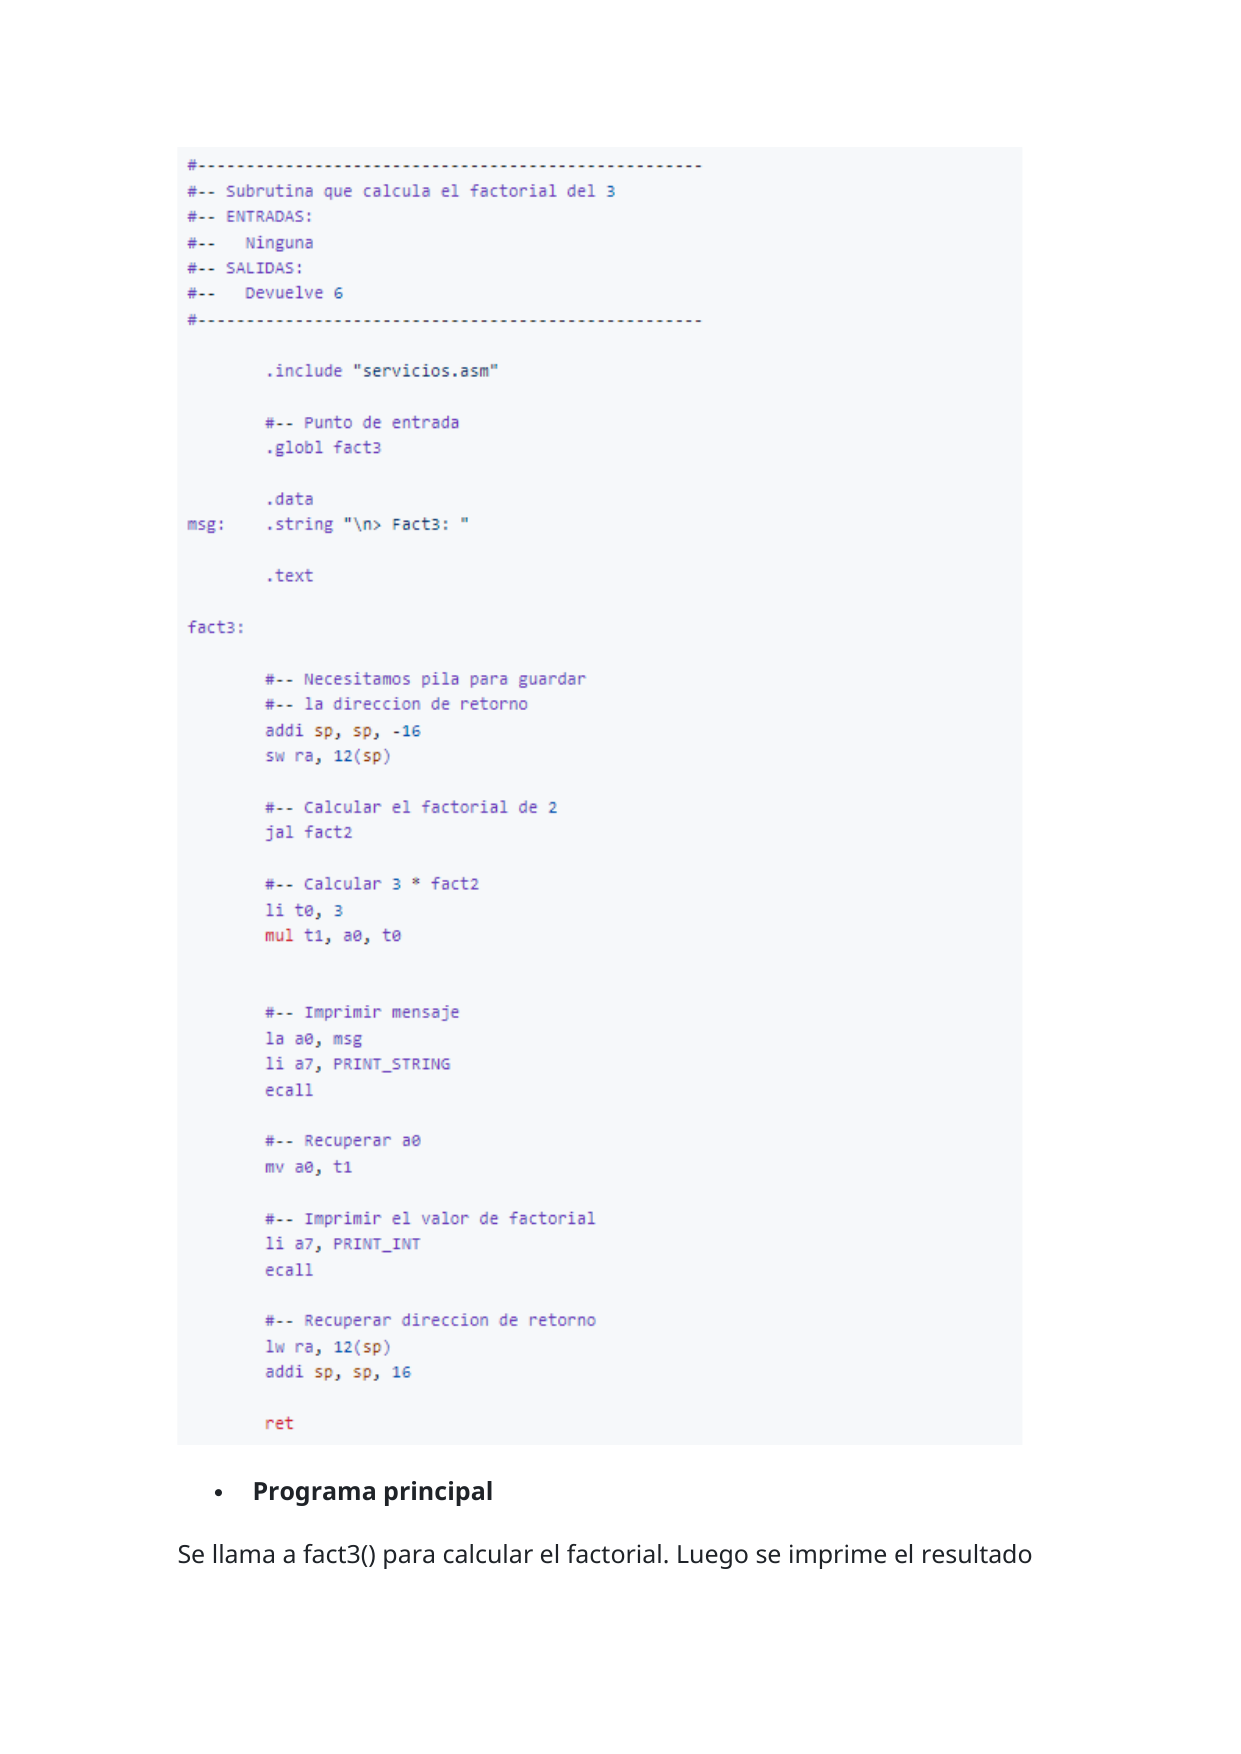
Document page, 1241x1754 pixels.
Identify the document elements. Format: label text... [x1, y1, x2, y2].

list Programa principal [215, 1474, 1063, 1508]
picture [177, 147, 1023, 1445]
text Se llama a fact3() para calcular el factorial. Luego se imprime el resultado [177, 1537, 1063, 1571]
